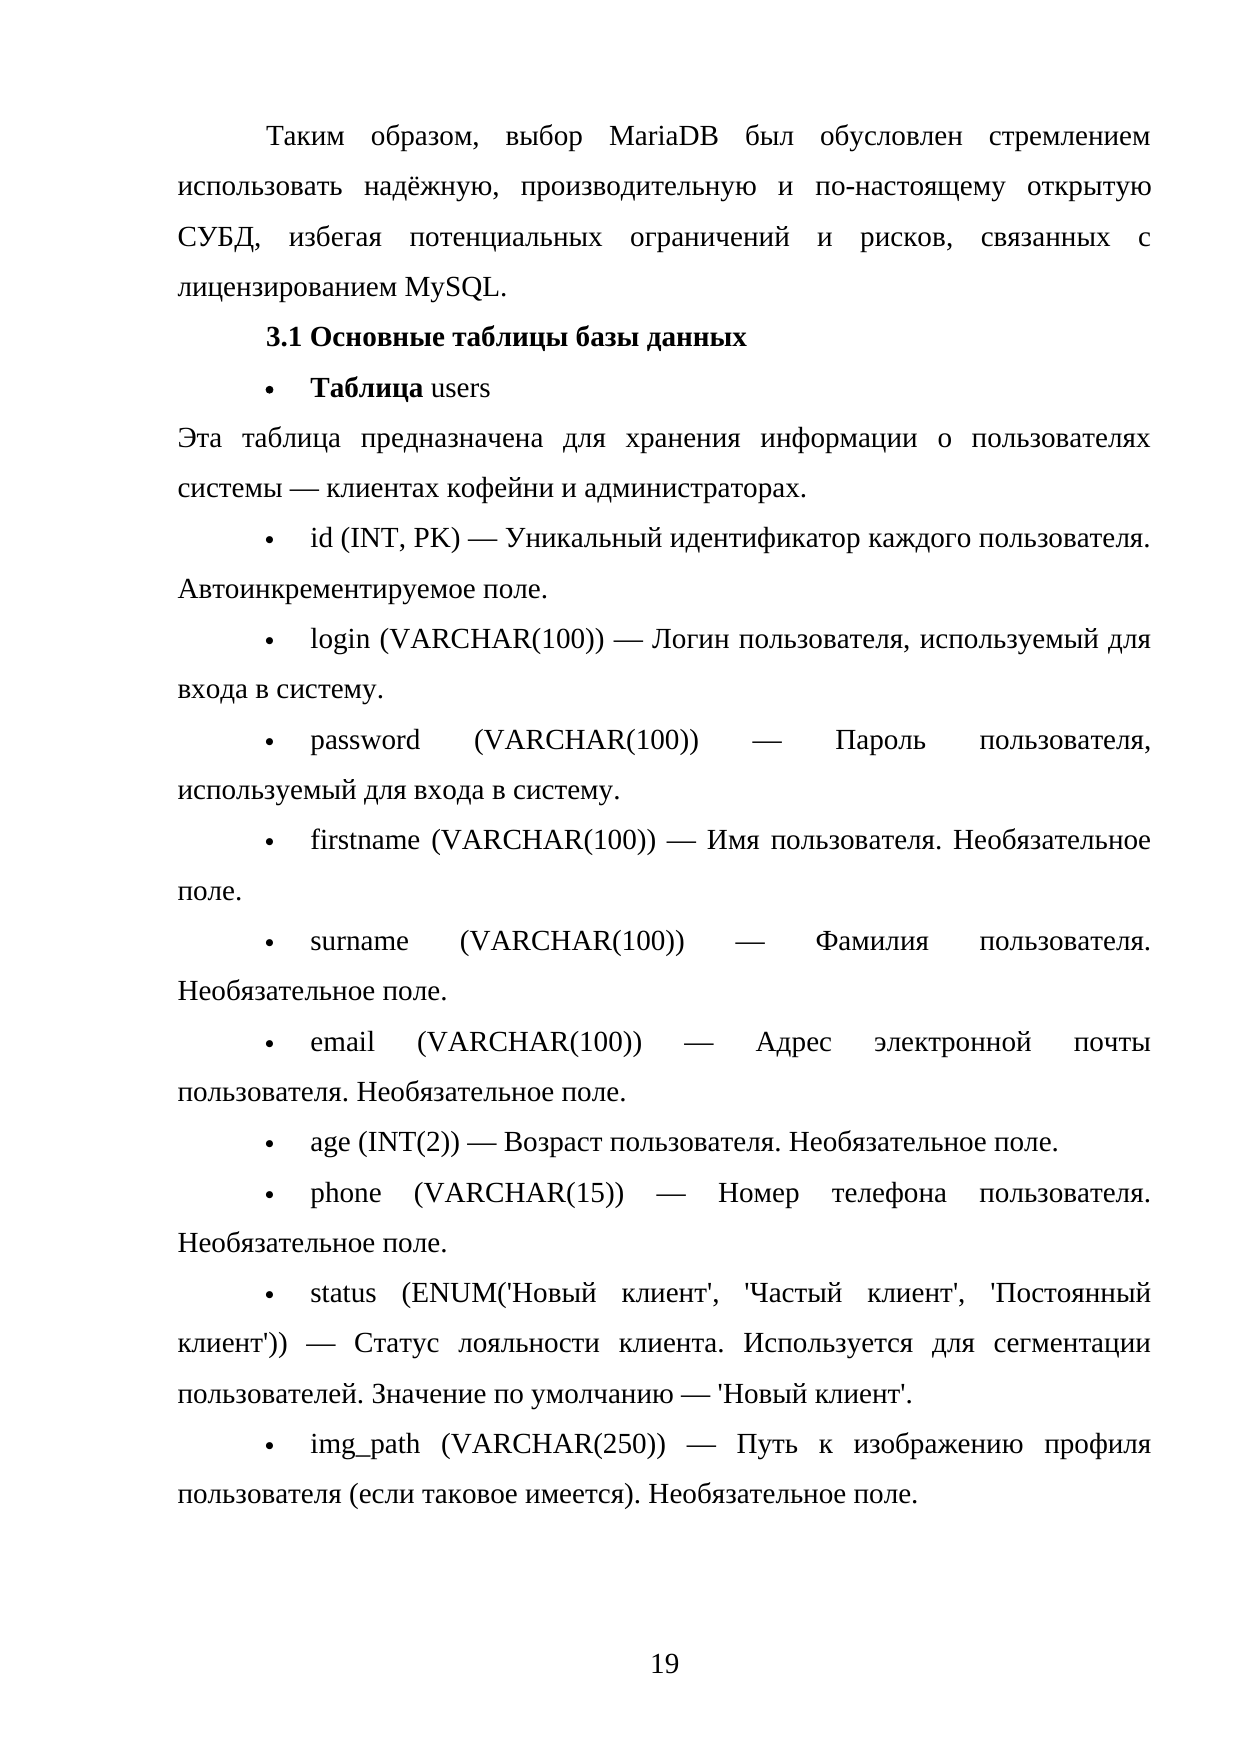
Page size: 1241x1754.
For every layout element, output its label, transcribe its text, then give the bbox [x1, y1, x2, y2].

list password (VARCHAR(100)) — Пароль пользователя, используемый для входа в систему. [177, 722, 1152, 806]
list status (ENUM('Новый клиент', 'Частый клиент', 'Постоянный клиент')) — Статус лояльности клиента. Используется для сегментации пользователей. Значение по умолчанию — 'Новый клиент'. [177, 1275, 1152, 1409]
text Эта таблица предназначена для хранения информации о пользователях системы — клиентах кофейни и администраторах. [177, 420, 1152, 504]
list login (VARCHAR(100)) — Логин пользователя, используемый для входа в систему. [177, 621, 1152, 705]
list Таблица users [177, 370, 1152, 403]
list img_path (VARCHAR(250)) — Путь к изображению профиля пользователя (если таковое имеется). Необязательное поле. [177, 1426, 1152, 1510]
list id (INT, PK) — Уникальный идентификатор каждого пользователя. Автоинкрементируемое поле. [177, 521, 1152, 604]
list firstname (VARCHAR(100)) — Имя пользователя. Необязательное поле. [177, 822, 1152, 906]
list phone (VARCHAR(15)) — Номер телефона пользователя. Необязательное поле. [177, 1175, 1152, 1258]
list surname (VARCHAR(100)) — Фамилия пользователя. Необязательное поле. [177, 923, 1152, 1007]
list age (INT(2)) — Возраст пользователя. Необязательное поле. [177, 1124, 1152, 1158]
text Таким образом, выбор MariaDB был обусловлен стремлением использовать надёжную, производительную и по-настоящему открытую СУБД, избегая потенциальных ограничений и рисков, связанных с лицензированием MySQL. [177, 118, 1152, 303]
subtitle 3.1 Основные таблицы базы данных [177, 319, 1152, 353]
list email (VARCHAR(100)) — Адрес электронной почты пользователя. Необязательное поле. [177, 1024, 1152, 1108]
